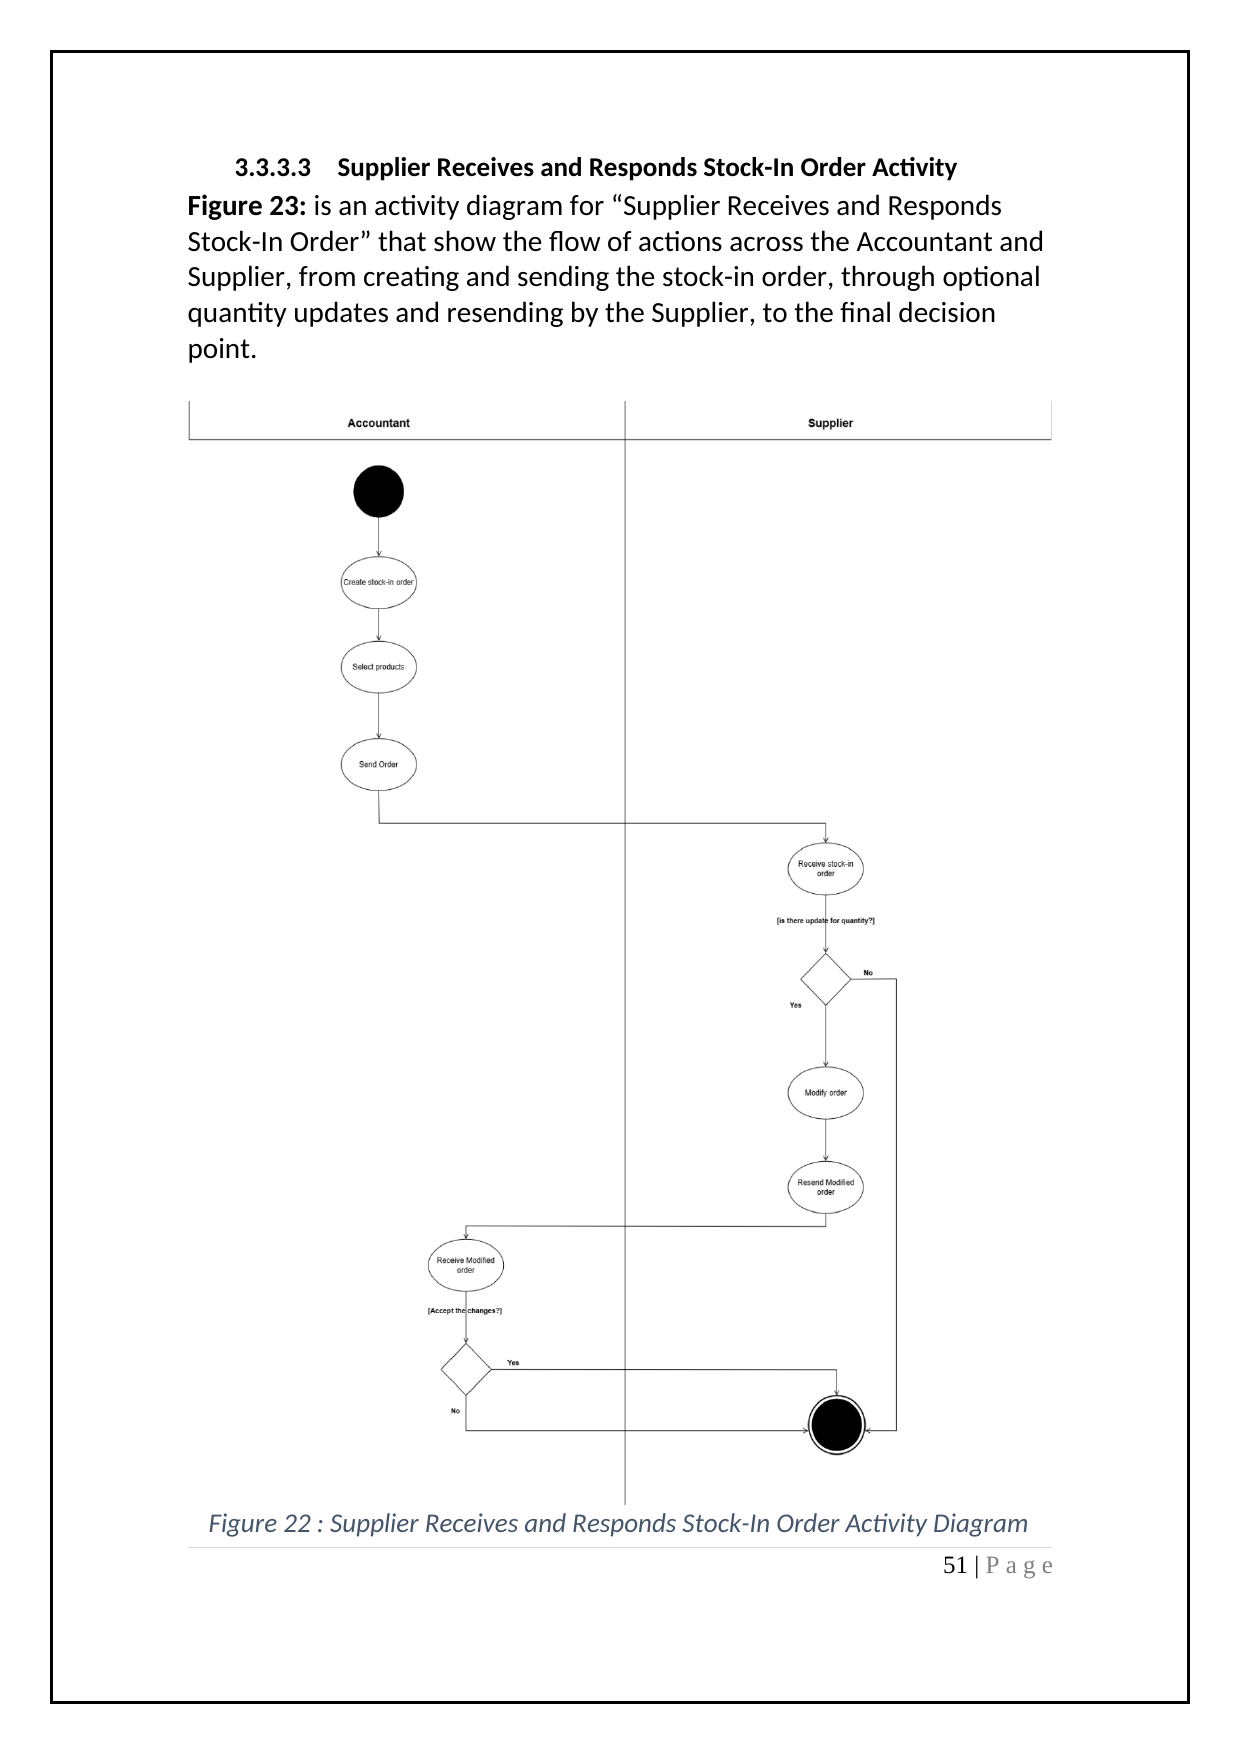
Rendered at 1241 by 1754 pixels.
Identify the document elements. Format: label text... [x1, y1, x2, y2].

text Figure 23: is an activity diagram for “Supplier Receives and Responds Stock-In Order” that show the flow of actions across the Accountant and Supplier, from creating and sending the stock-in order, through optional quantity updates and resending by the Supplier, to the final decision point. [187, 187, 1053, 365]
subtitle Supplier Receives and Responds Stock-In Order Activity [234, 150, 1053, 183]
picture [188, 401, 1052, 1506]
text Figure 22 : Supplier Receives and Responds Stock-In Order Activity Diagram [187, 1506, 1053, 1539]
